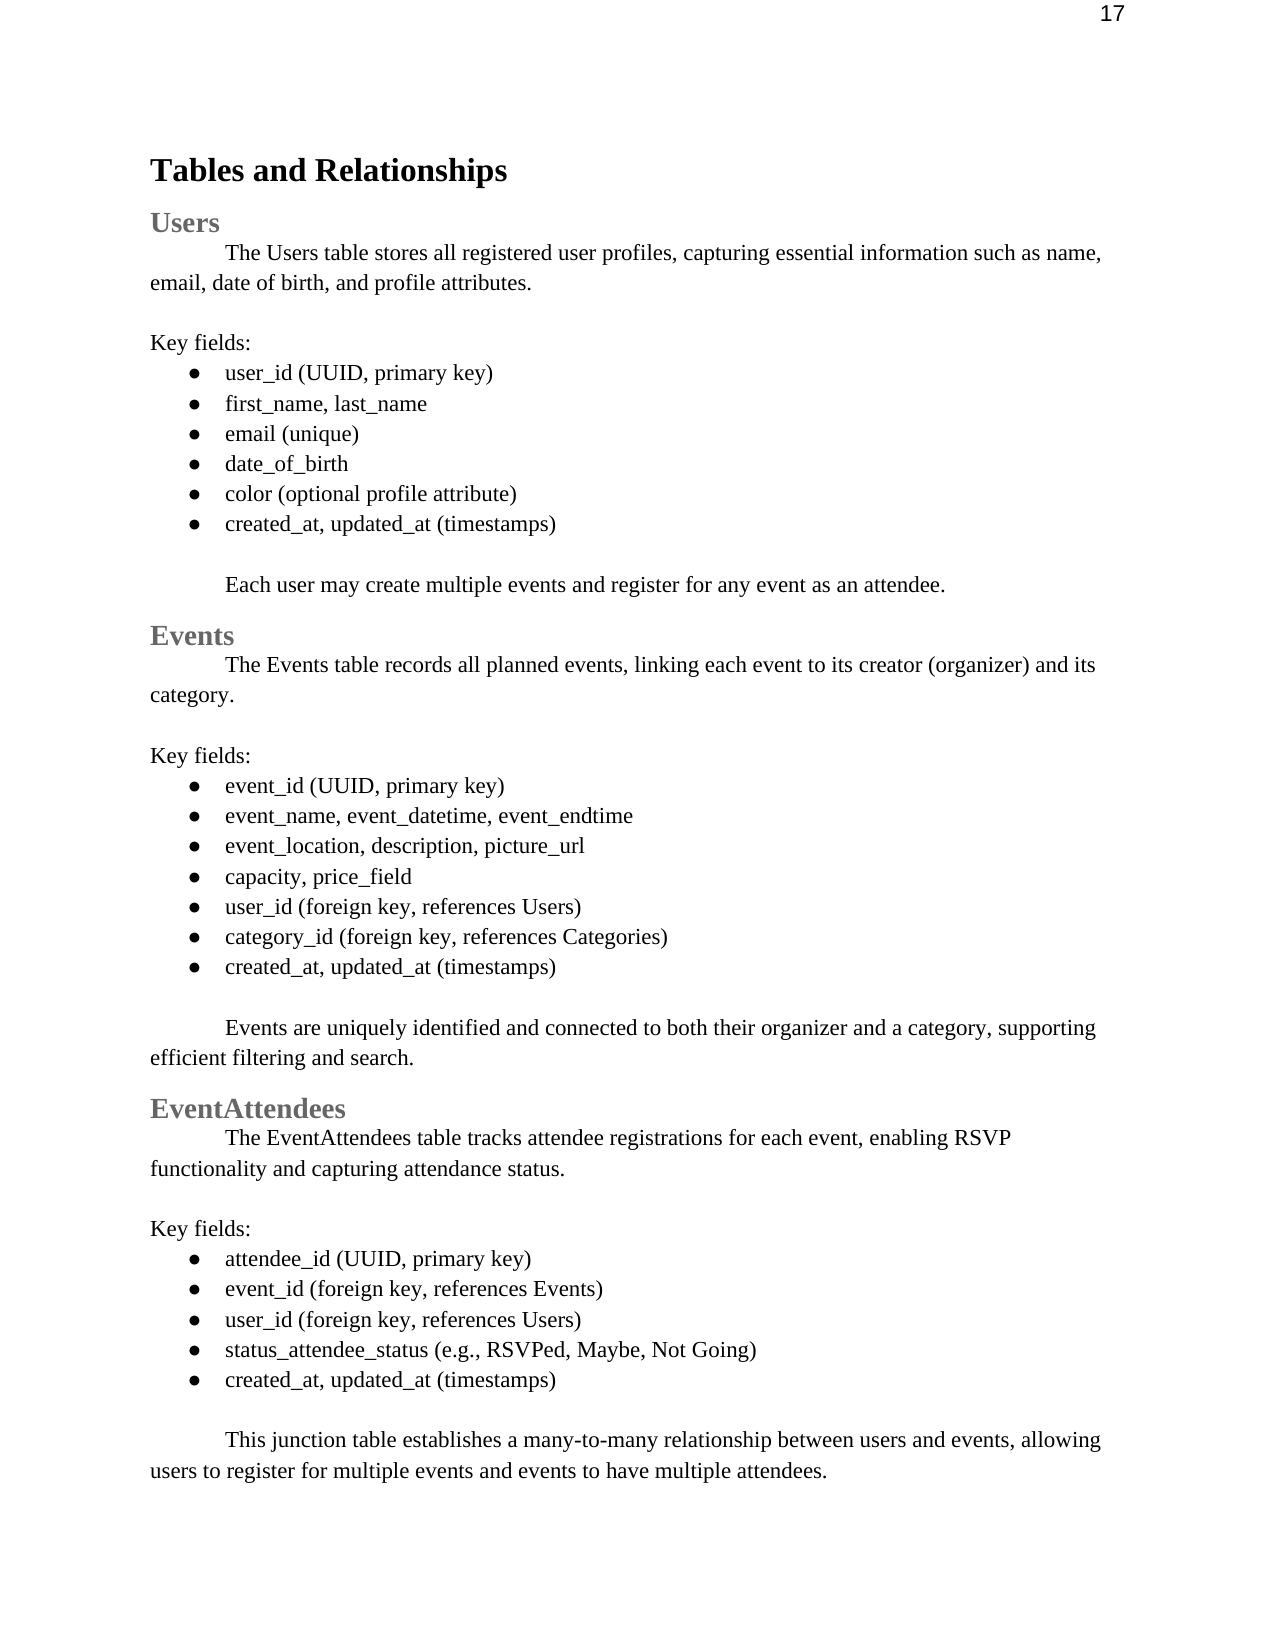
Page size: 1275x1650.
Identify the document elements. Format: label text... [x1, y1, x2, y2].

list event_id (foreign key, references Events) [187, 1275, 1125, 1302]
text The Events table records all planned events, linking each event to its creator (organizer) and its category. [150, 651, 1125, 708]
subtitle Tables and Relationships [150, 150, 1125, 188]
list date_of_birth [187, 450, 1125, 476]
list first_name, last_name [187, 389, 1125, 416]
list status_attendee_status (e.g., RSVPed, Maybe, Not Going) [187, 1336, 1125, 1362]
list created_at, updated_at (timestamps) [187, 510, 1125, 537]
list color (optional profile attribute) [187, 480, 1125, 507]
list user_id (foreign key, references Users) [187, 1306, 1125, 1332]
list email (unique) [187, 420, 1125, 446]
text This junction table establishes a many-to-many relationship between users and events, allowing users to register for multiple events and events to have multiple attendees. [150, 1426, 1125, 1483]
subtitle Events [150, 618, 1125, 651]
subtitle Users [150, 205, 1125, 238]
text Events are uniquely identified and connected to both their organizer and a category, supporting efficient filtering and search. [150, 1014, 1125, 1070]
list event_name, event_datetime, event_endtime [187, 802, 1125, 829]
list capacity, price_field [187, 863, 1125, 889]
text The EventAttendees table tracks attendee registrations for each event, enabling RSVP functionality and capturing attendance status. [150, 1124, 1125, 1181]
list created_at, updated_at (timestamps) [187, 953, 1125, 980]
list user_id (foreign key, references Users) [187, 893, 1125, 919]
text Each user may create multiple events and register for any event as an attendee. [150, 571, 1125, 597]
list attendee_id (UUID, primary key) [187, 1245, 1125, 1272]
text The Users table stores all registered user profiles, capturing essential information such as name, email, date of birth, and profile attributes. [150, 238, 1125, 295]
list event_location, description, picture_url [187, 832, 1125, 859]
list event_id (UUID, primary key) [187, 772, 1125, 798]
subtitle EventAttendees [150, 1091, 1125, 1124]
text Key fields: [150, 1215, 1125, 1241]
list created_at, updated_at (timestamps) [187, 1366, 1125, 1392]
list category_id (foreign key, references Categories) [187, 923, 1125, 949]
text Key fields: [150, 742, 1125, 768]
list user_id (UUID, primary key) [187, 359, 1125, 386]
text Key fields: [150, 329, 1125, 356]
